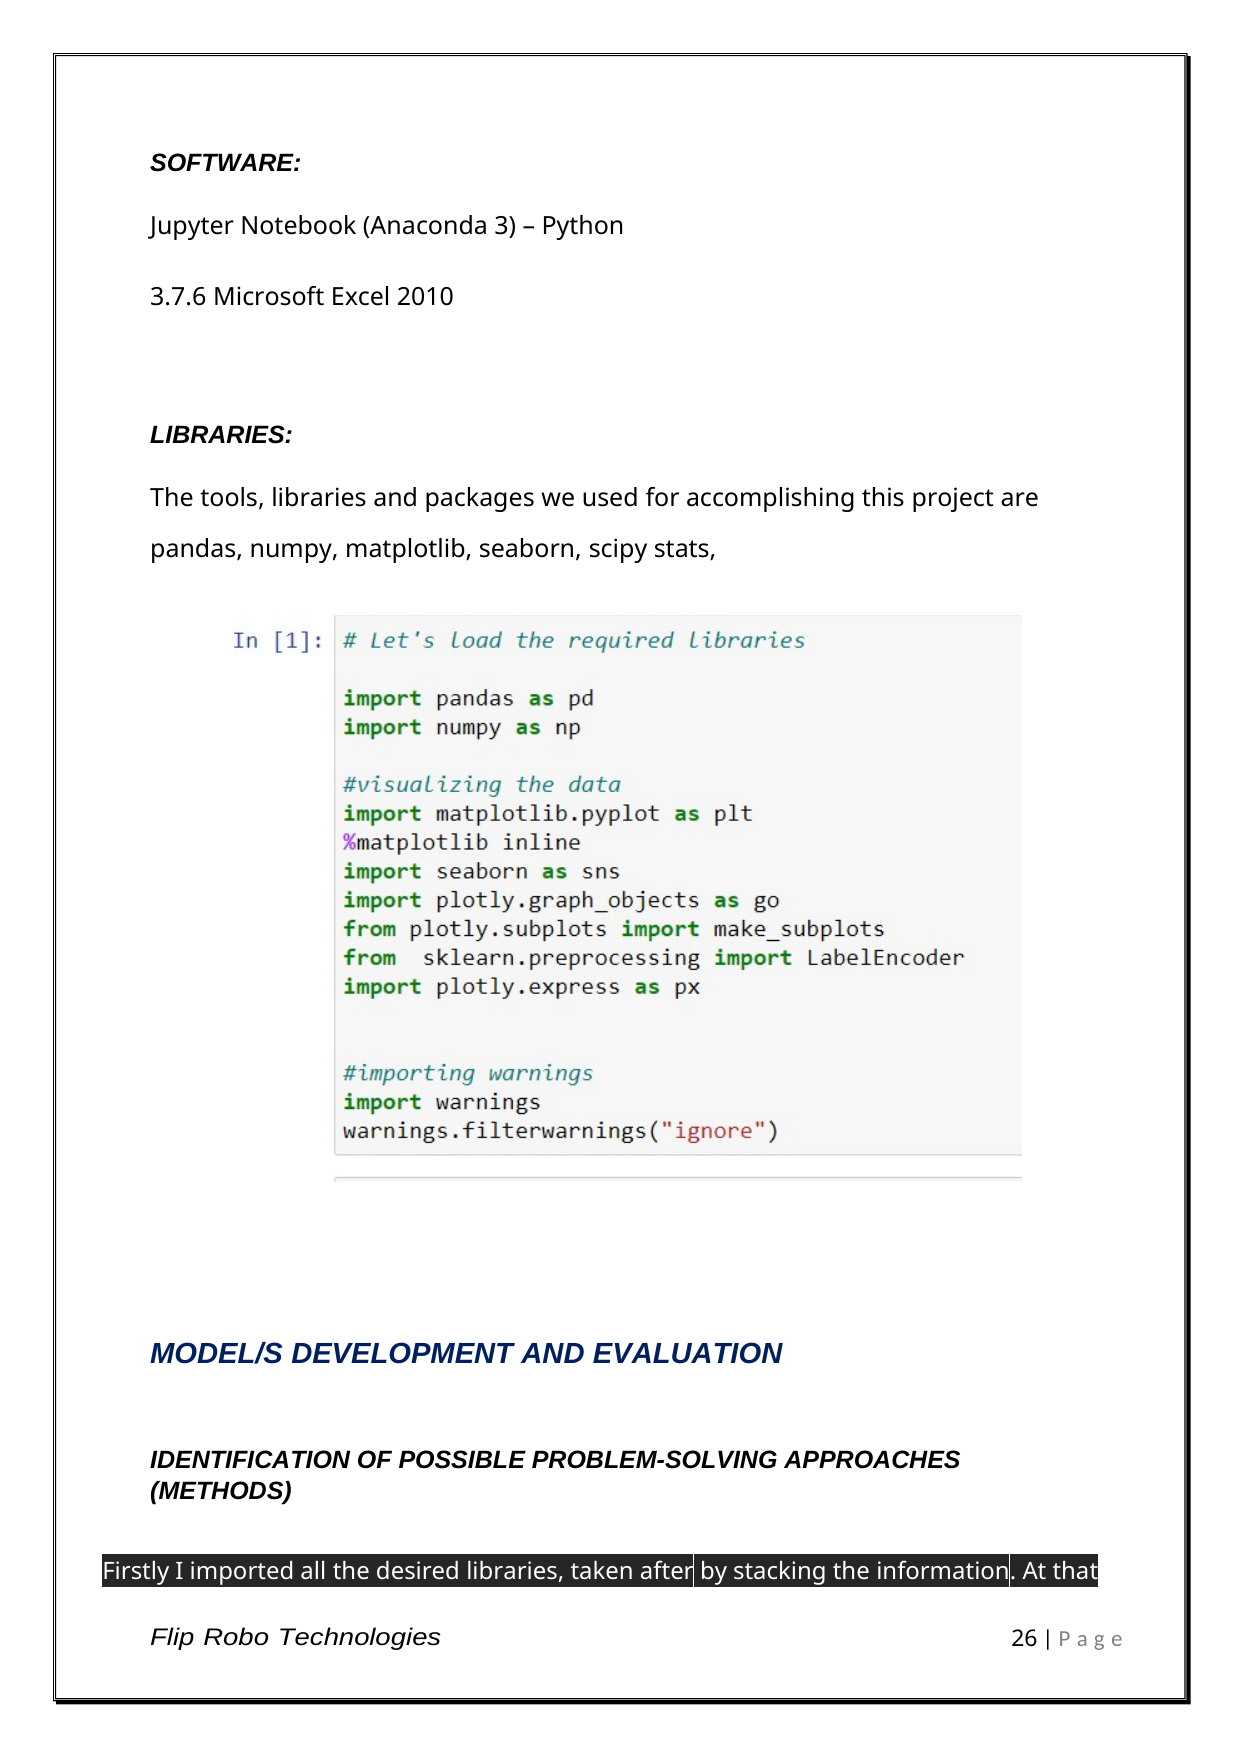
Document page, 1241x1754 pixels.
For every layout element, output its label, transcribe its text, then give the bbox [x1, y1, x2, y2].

text Jupyter Notebook (Anaconda 3) – Python 3.7.6 Microsoft Excel 2010 [150, 208, 673, 312]
subtitle MODEL/S DEVELOPMENT AND EVALUATION [150, 1336, 1105, 1369]
subtitle LIBRARIES: [150, 420, 1105, 449]
picture [233, 615, 1022, 1182]
text SOFTWARE: [150, 148, 1105, 177]
subtitle IDENTIFICATION OF POSSIBLE PROBLEM-SOLVING APPROACHES (METHODS) [150, 1445, 963, 1505]
text The tools, libraries and packages we used for accomplishing this project are pandas, numpy, matplotlib, seaborn, scipy stats, [150, 480, 1105, 565]
